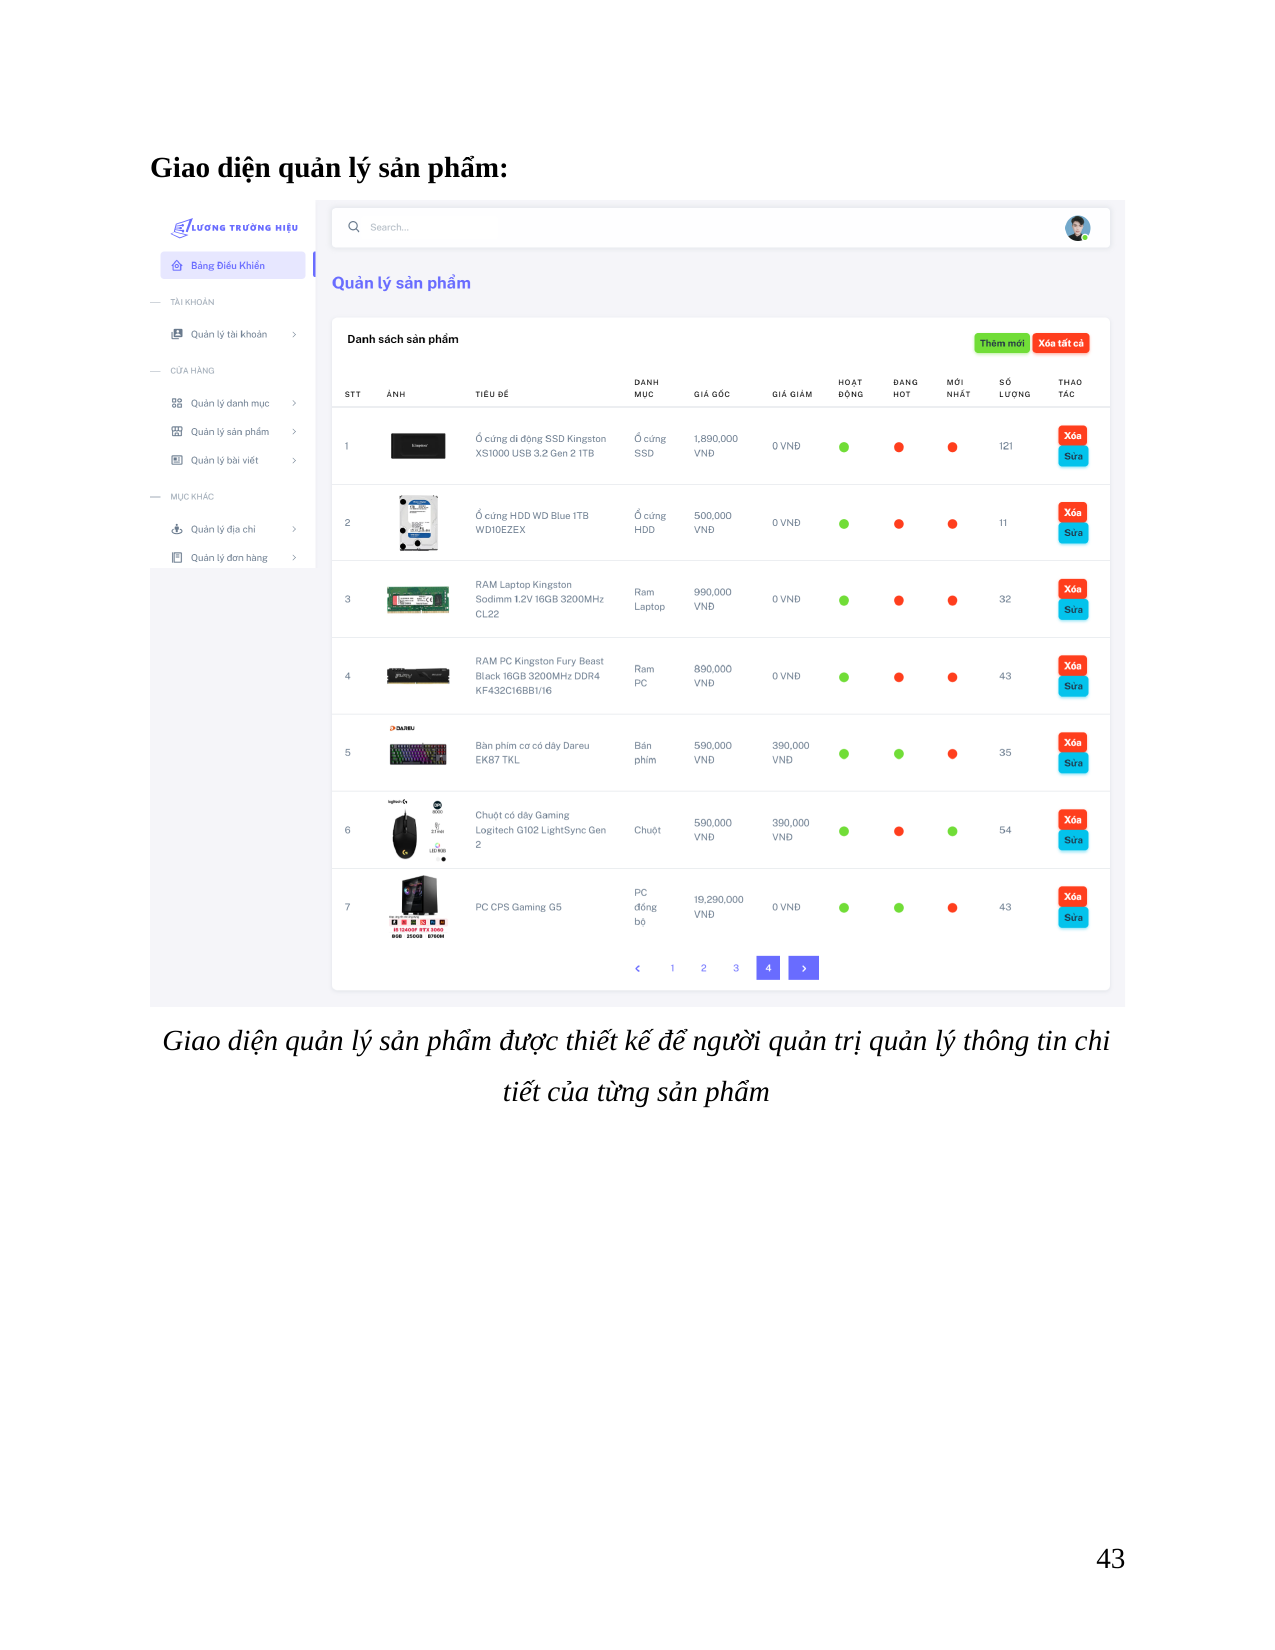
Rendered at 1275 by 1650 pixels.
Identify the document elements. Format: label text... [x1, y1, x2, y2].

picture [150, 200, 1125, 1007]
text Giao diện quản lý sản phẩm: [150, 150, 1125, 200]
text Giao diện quản lý sản phẩm được thiết kế để người quản trị quản lý thông tin chi tiết của từng sản phẩm [150, 1023, 1125, 1107]
